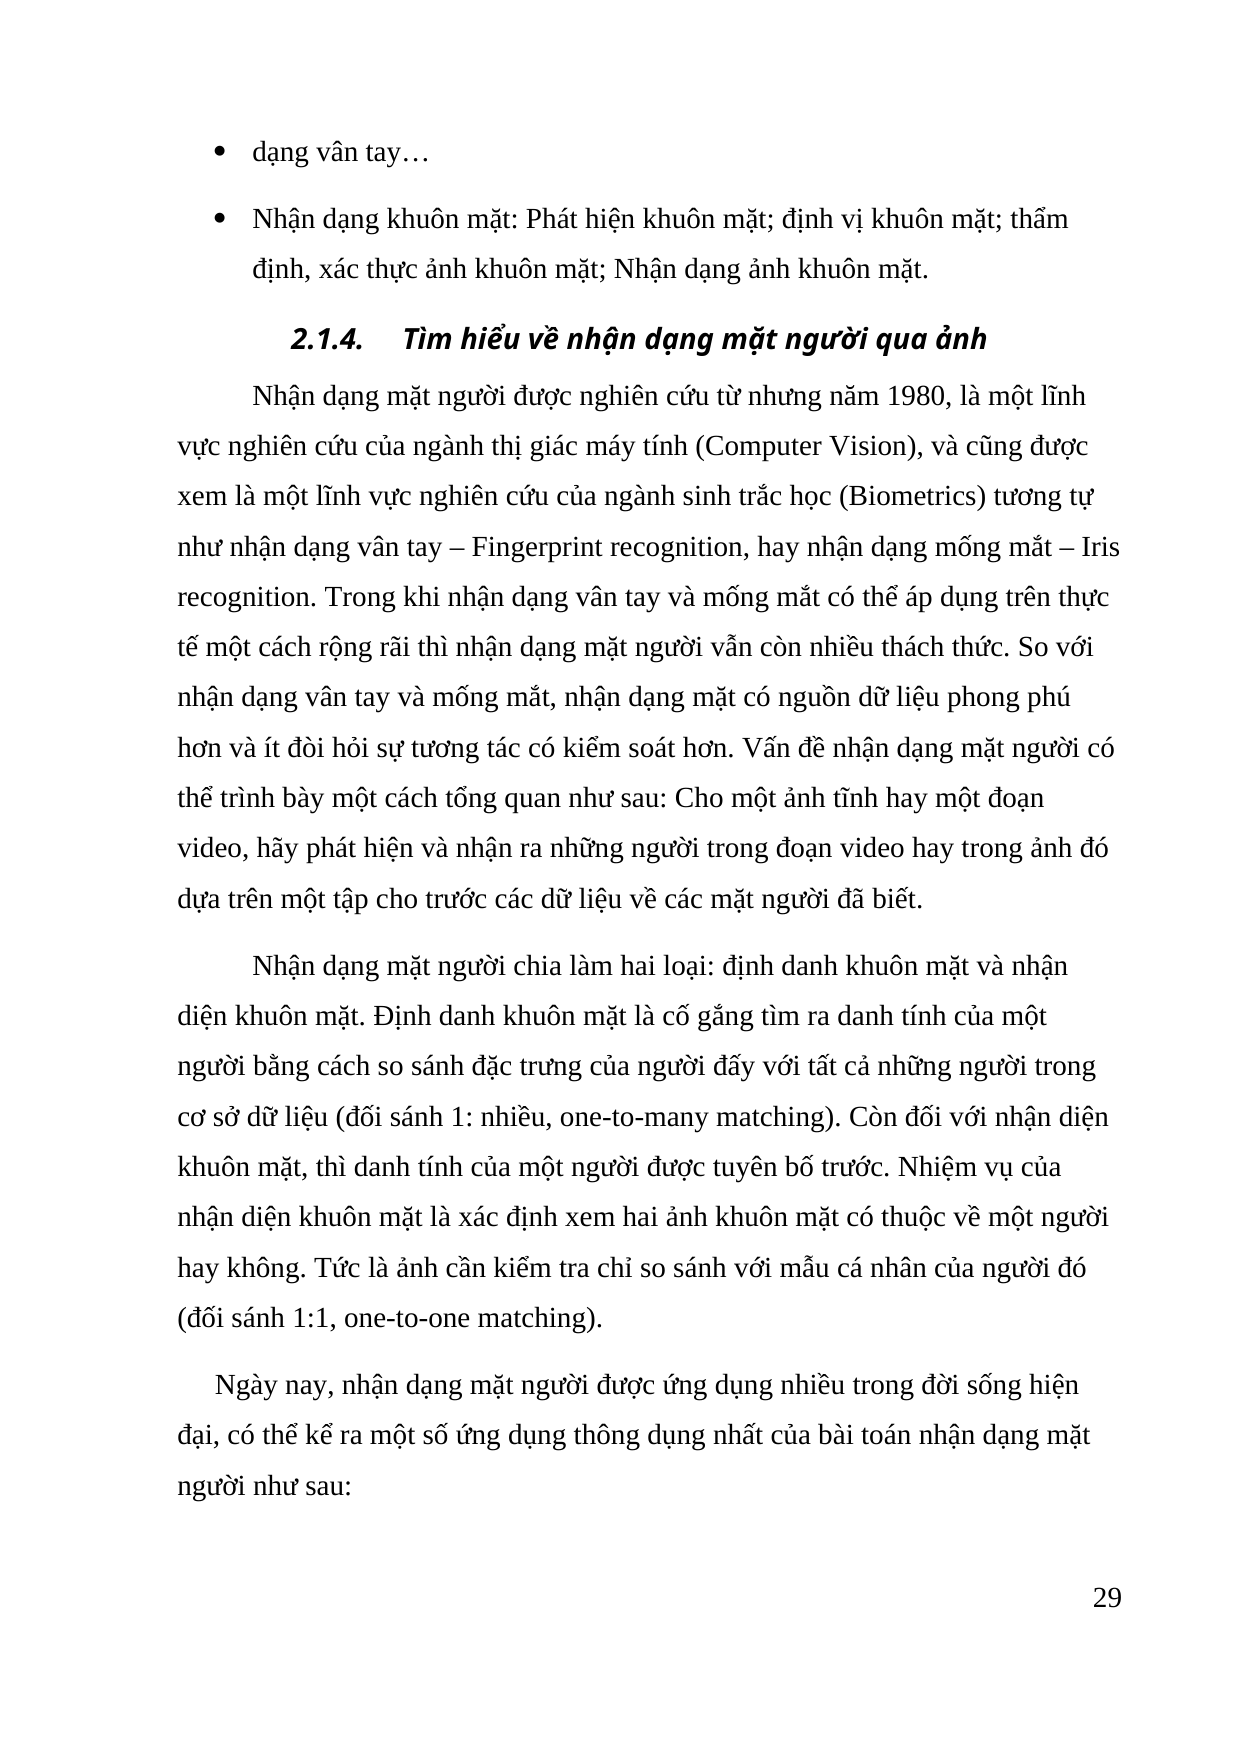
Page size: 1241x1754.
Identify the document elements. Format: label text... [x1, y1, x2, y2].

text Nhận dạng mặt người được nghiên cứu từ nhưng năm 1980, là một lĩnh vực nghiên cứu của ngành thị giác máy tính (Computer Vision), và cũng được xem là một lĩnh vực nghiên cứu của ngành sinh trắc học (Biometrics) tương tự như nhận dạng vân tay – Fingerprint recognition, hay nhận dạng mống mắt – Iris recognition. Trong khi nhận dạng vân tay và mống mắt có thể áp dụng trên thực tế một cách rộng rãi thì nhận dạng mặt người vẫn còn nhiều thách thức. So với nhận dạng vân tay và mống mắt, nhận dạng mặt có nguồn dữ liệu phong phú hơn và ít đòi hỏi sự tương tác có kiểm soát hơn. Vấn đề nhận dạng mặt người có thể trình bày một cách tổng quan như sau: Cho một ảnh tĩnh hay một đoạn video, hãy phát hiện và nhận ra những người trong đoạn video hay trong ảnh đó dựa trên một tập cho trước các dữ liệu về các mặt người đã biết. [177, 378, 1122, 914]
text Ngày nay, nhận dạng mặt người được ứng dụng nhiều trong đời sống hiện đại, có thể kể ra một số ứng dụng thông dụng nhất của bài toán nhận dạng mặt người như sau: [177, 1367, 1122, 1501]
text Nhận dạng mặt người chia làm hai loại: định danh khuôn mặt và nhận diện khuôn mặt. Định danh khuôn mặt là cố gắng tìm ra danh tính của một người bằng cách so sánh đặc trưng của người đấy với tất cả những người trong cơ sở dữ liệu (đối sánh 1: nhiều, one-to-many matching). Còn đối với nhận diện khuôn mặt, thì danh tính của một người được tuyên bố trước. Nhiệm vụ của nhận diện khuôn mặt là xác định xem hai ảnh khuôn mặt có thuộc về một người hay không. Tức là ảnh cần kiểm tra chỉ so sánh với mẫu cá nhân của người đó (đối sánh 1:1, one-to-one matching). [177, 948, 1122, 1333]
list dạng vân tay… [214, 134, 1122, 167]
subtitle Tìm hiểu về nhận dạng mặt người qua ảnh [364, 318, 1122, 358]
list Nhận dạng khuôn mặt: Phát hiện khuôn mặt; định vị khuôn mặt; thẩm định, xác thực ảnh khuôn mặt; Nhận dạng ảnh khuôn mặt. [214, 201, 1122, 285]
